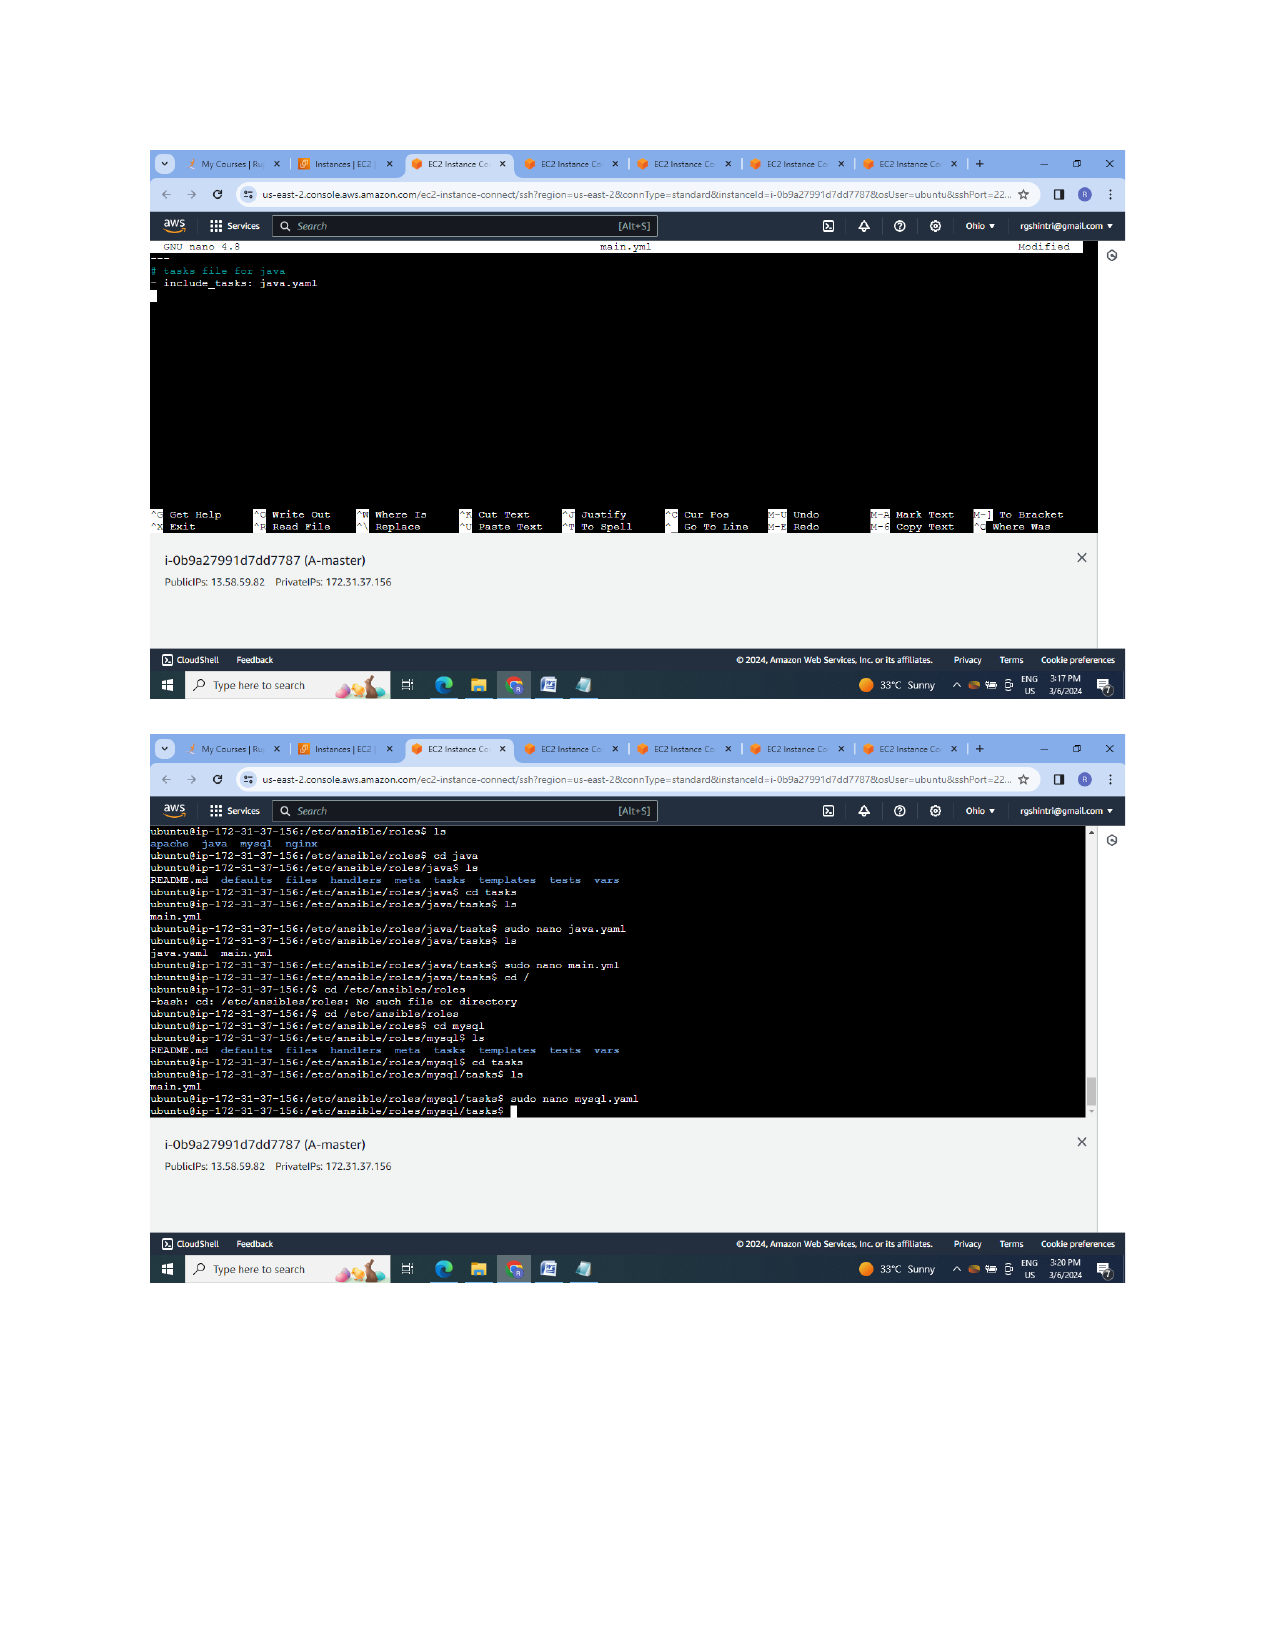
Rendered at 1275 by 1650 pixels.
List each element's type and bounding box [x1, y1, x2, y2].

picture [150, 734, 1125, 1283]
picture [150, 150, 1125, 699]
